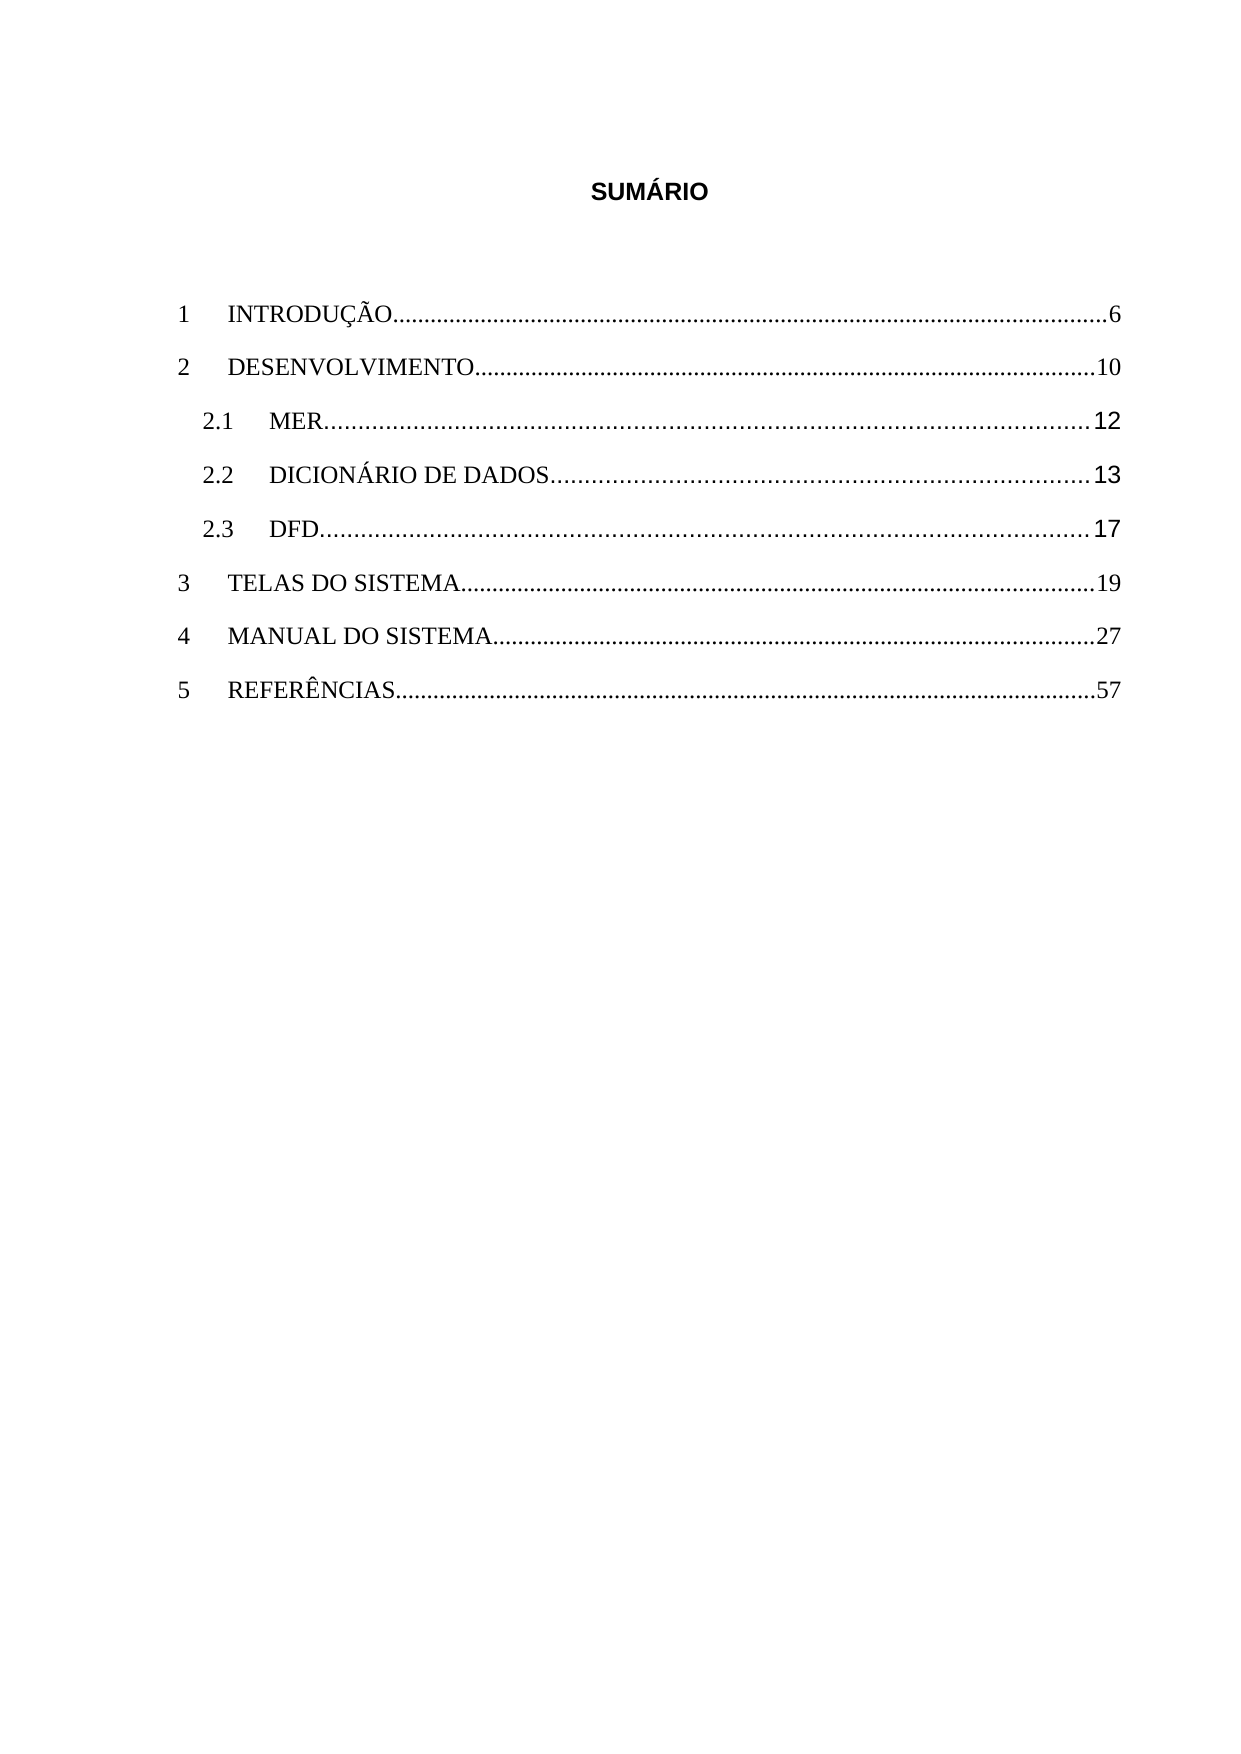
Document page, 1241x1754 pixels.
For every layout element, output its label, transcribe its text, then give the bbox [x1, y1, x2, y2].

text SUMÁRIO [177, 177, 1122, 206]
